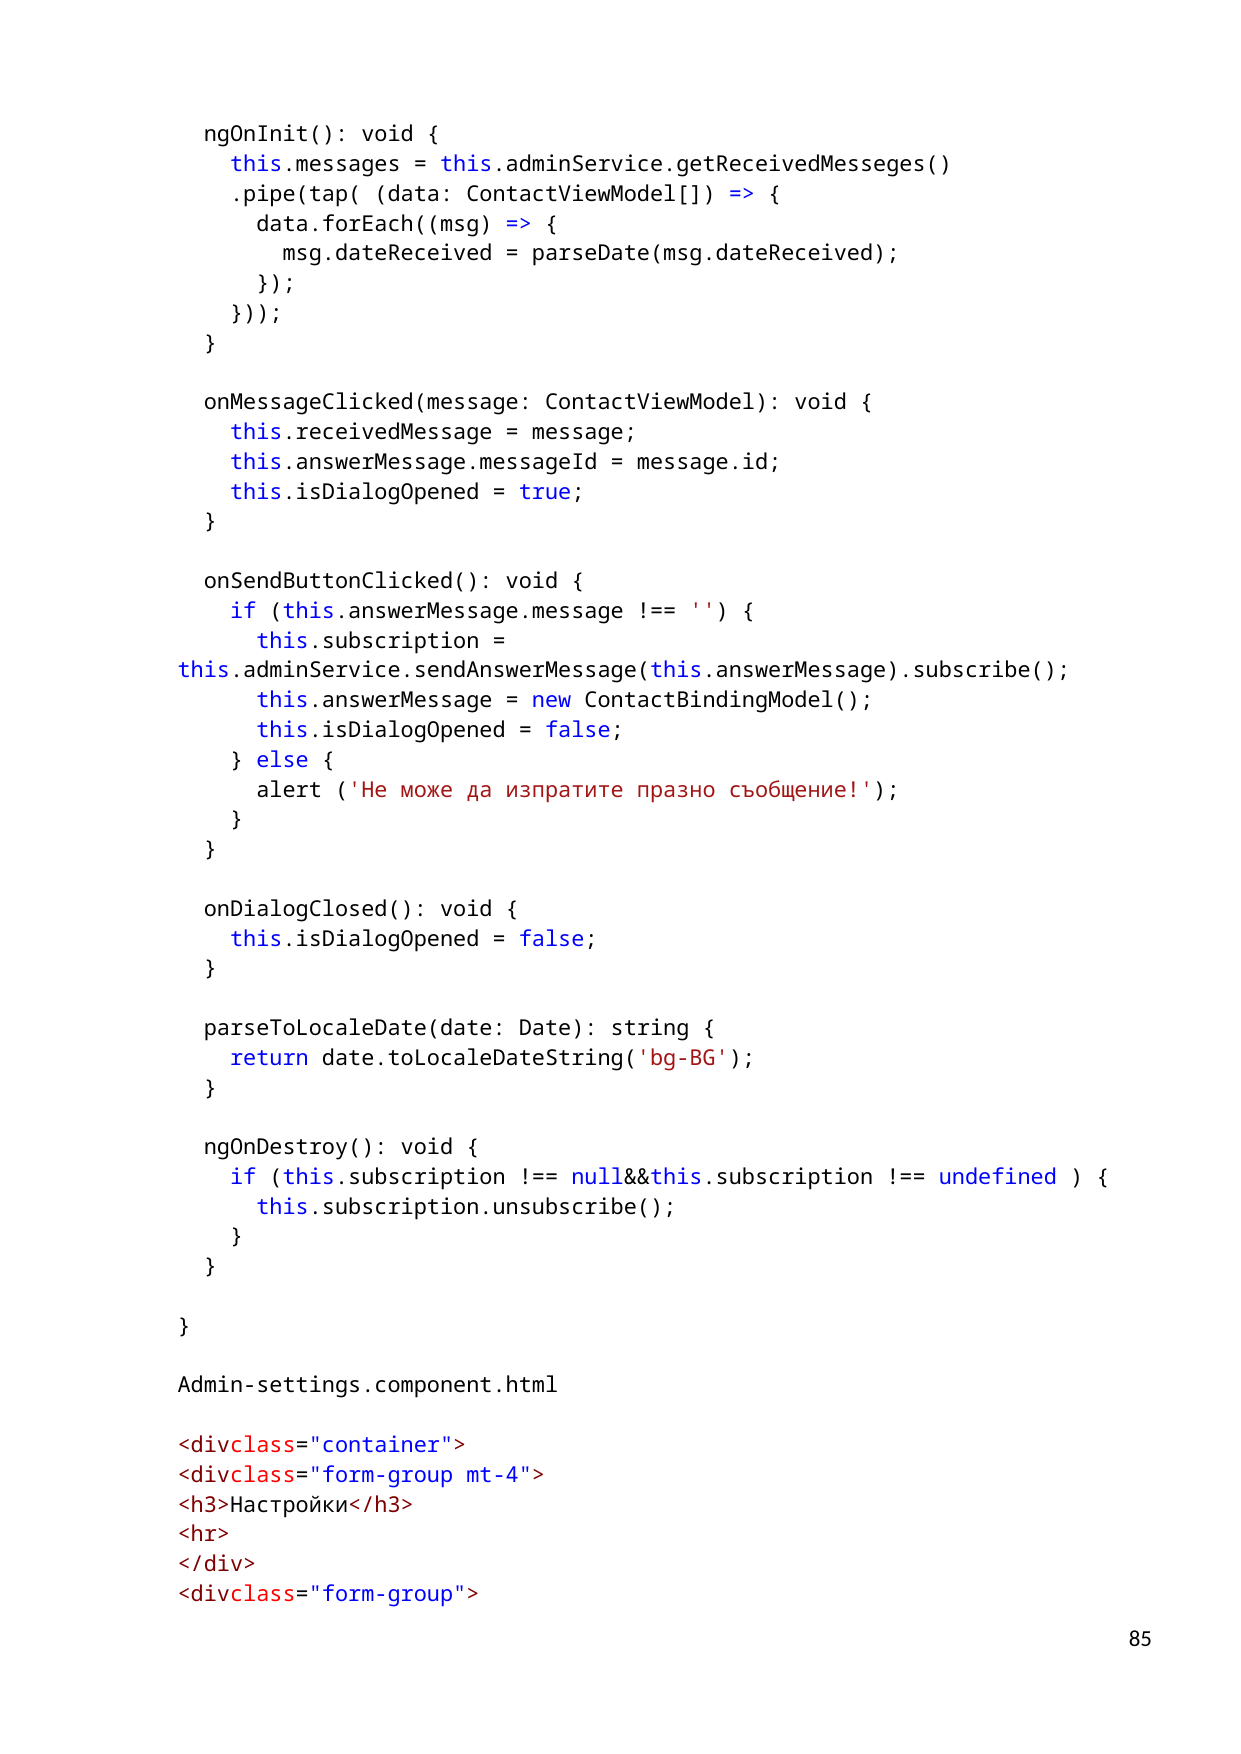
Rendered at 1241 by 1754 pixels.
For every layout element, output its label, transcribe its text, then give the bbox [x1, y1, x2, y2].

text } [177, 803, 1152, 833]
text this.isDialogOpened = false; [177, 922, 1152, 952]
text this.answerMessage.messageId = message.id; [177, 446, 1152, 476]
text data.forEach((msg) => { [177, 207, 1152, 237]
text } [177, 1250, 1152, 1280]
text })); [177, 297, 1152, 327]
text this.subscription.unsubscribe(); [177, 1191, 1152, 1220]
text this.isDialogOpened = true; [177, 476, 1152, 505]
text onDialogClosed(): void { [177, 893, 1152, 922]
text if (this.subscription !== null&&this.subscription !== undefined ) { [177, 1161, 1152, 1191]
text msg.dateReceived = parseDate(msg.dateReceived); [177, 237, 1152, 267]
text parseToLocaleDate(date: Date): string { [177, 1012, 1152, 1042]
text } [177, 505, 1152, 535]
text } [177, 833, 1152, 863]
text onMessageClicked(message: ContactViewModel): void { [177, 386, 1152, 416]
text alert ('Не може да изпратите празно съобщение!'); [177, 773, 1152, 803]
text } else { [177, 744, 1152, 773]
text return date.toLocaleDateString('bg-BG'); [177, 1042, 1152, 1071]
text <divclass="form-group mt-4"> [177, 1459, 1152, 1488]
text } [177, 327, 1152, 356]
text if (this.answerMessage.message !== '') { [177, 595, 1152, 624]
text onSendButtonClicked(): void { [177, 565, 1152, 595]
text } [177, 952, 1152, 982]
text ngOnDestroy(): void { [177, 1131, 1152, 1161]
text this.answerMessage = new ContactBindingModel(); [177, 684, 1152, 714]
text this.subscription = this.adminService.sendAnswerMessage(this.answerMessage).subscribe(); [177, 624, 1152, 684]
text ngOnInit(): void { [177, 118, 1152, 148]
text } [177, 1310, 1152, 1339]
text }); [177, 267, 1152, 297]
text <h3>Настройки</h3> [177, 1488, 1152, 1518]
text this.receivedMessage = message; [177, 416, 1152, 446]
text } [177, 1071, 1152, 1101]
text this.isDialogOpened = false; [177, 714, 1152, 744]
text <divclass="form-group"> [177, 1578, 1152, 1608]
text this.messages = this.adminService.getReceivedMesseges() [177, 148, 1152, 178]
text <divclass="container"> [177, 1429, 1152, 1459]
text </div> [177, 1548, 1152, 1578]
text <hr> [177, 1518, 1152, 1548]
text .pipe(tap( (data: ContactViewModel[]) => { [177, 178, 1152, 207]
text Admin-settings.component.html [177, 1369, 1152, 1399]
text } [177, 1220, 1152, 1250]
